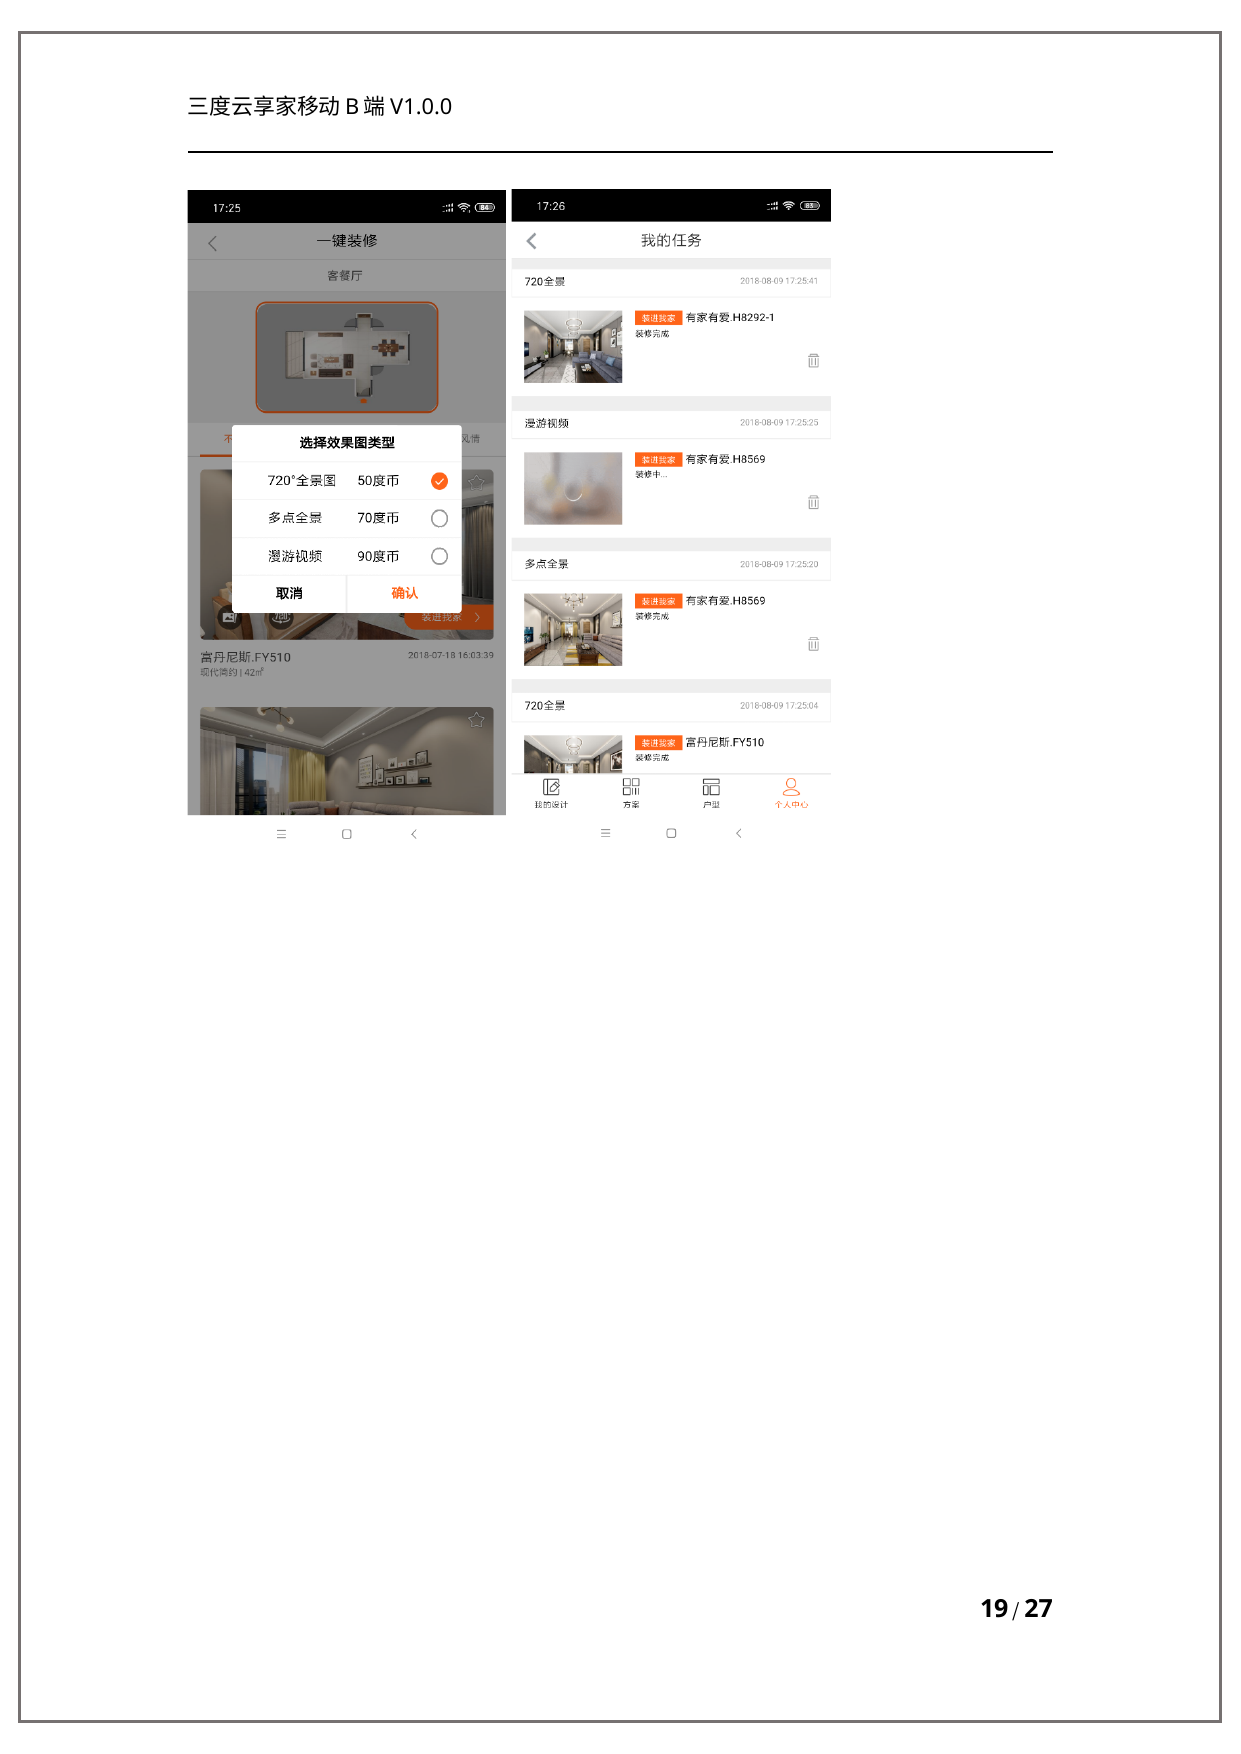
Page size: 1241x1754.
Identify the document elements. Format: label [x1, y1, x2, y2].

picture [187, 190, 506, 853]
picture [511, 189, 831, 853]
